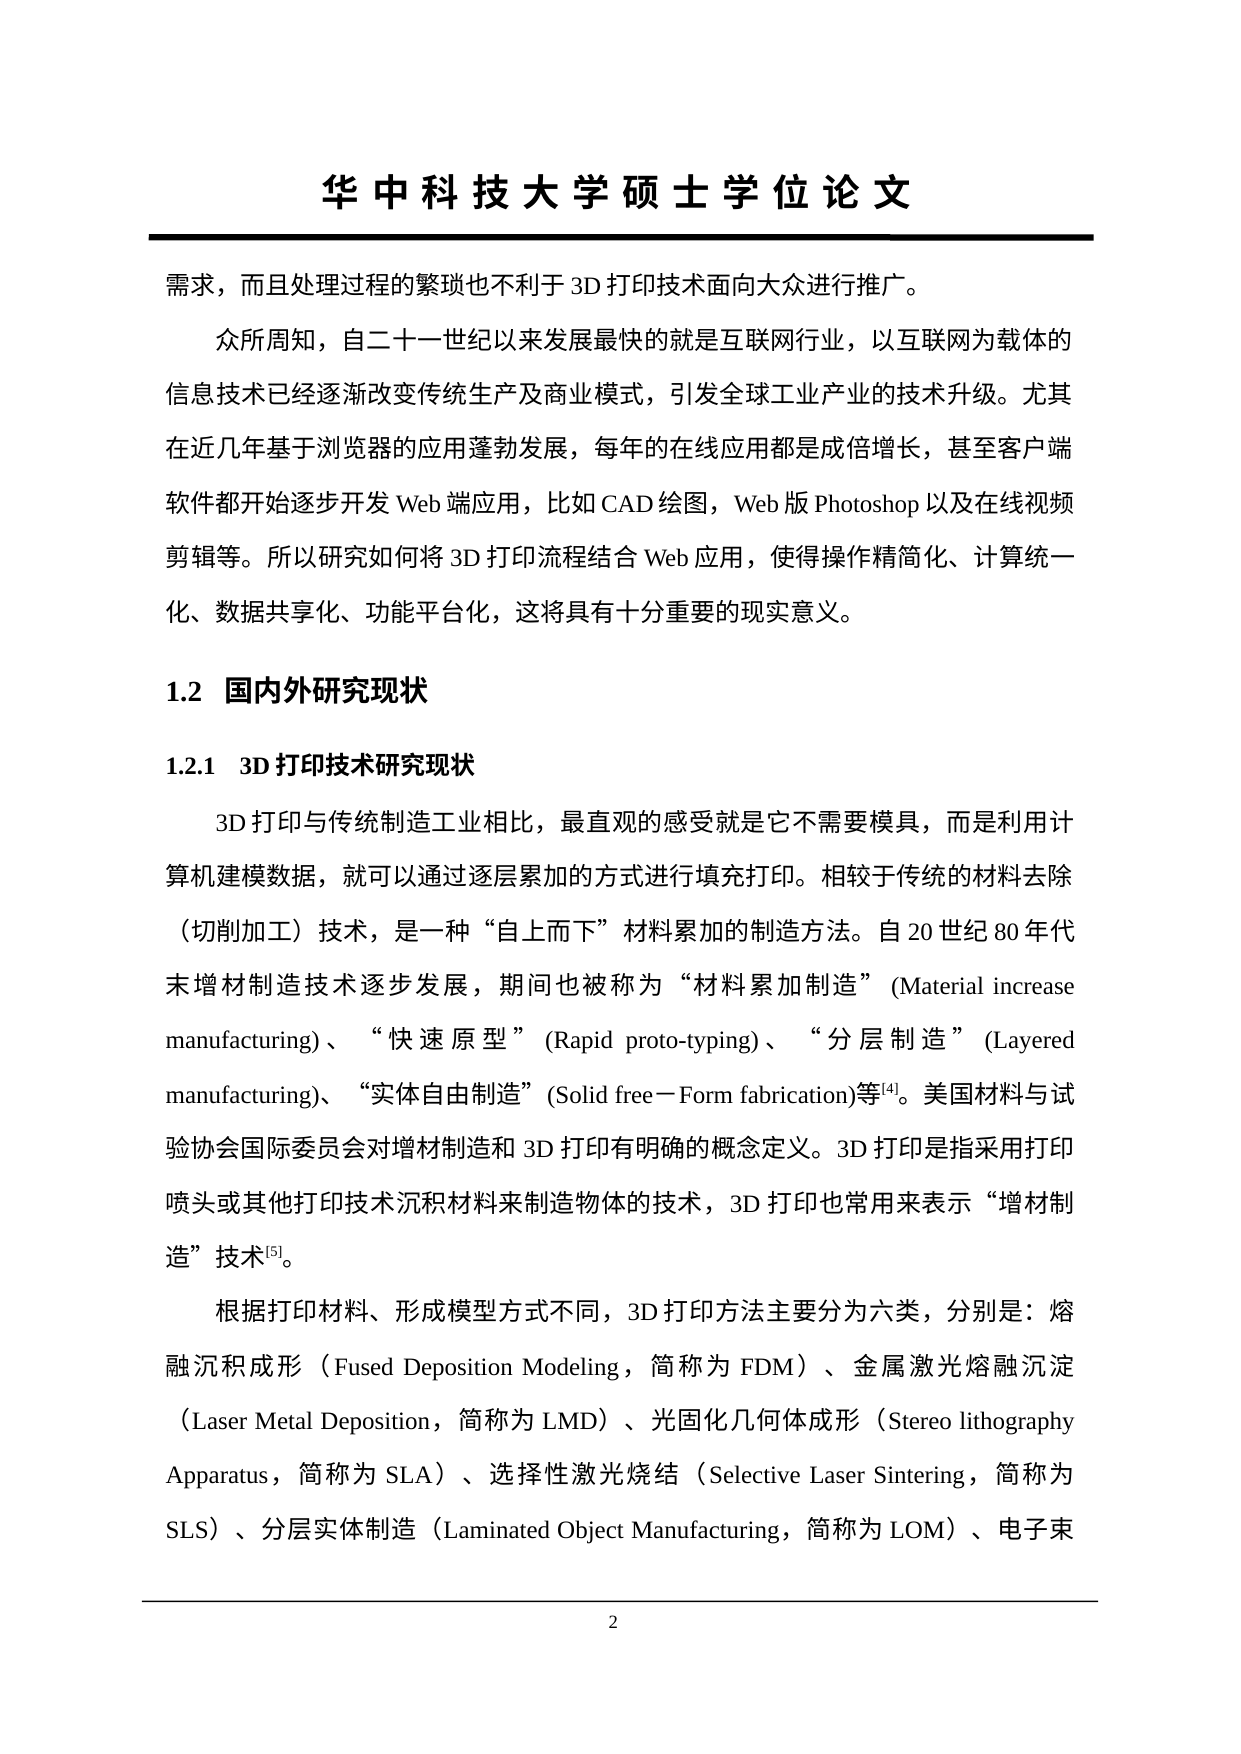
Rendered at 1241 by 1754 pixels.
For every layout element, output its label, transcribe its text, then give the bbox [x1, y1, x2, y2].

text 众所周知，自二十一世纪以来发展最快的就是互联网行业，以互联网为载体的信息技术已经逐渐改变传统生产及商业模式，引发全球工业产业的技术升级。尤其在近几年基于浏览器的应用蓬勃发展，每年的在线应用都是成倍增长，甚至客户端软件都开始逐步开发Web端应用，比如CAD绘图，Web版Photoshop以及在线视频剪辑等。所以研究如何将3D打印流程结合Web应用，使得操作精简化、计算统一化、数据共享化、功能平台化，这将具有十分重要的现实意义。 [165, 320, 1075, 628]
subtitle 国内外研究现状 [165, 667, 1075, 709]
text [165, 266, 1075, 302]
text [165, 1292, 1075, 1546]
subtitle 3D打印技术研究现状 [165, 745, 1075, 782]
text 3D打印与传统制造工业相比，最直观的感受就是它不需要模具，而是利用计算机建模数据，就可以通过逐层累加的方式进行填充打印。相较于传统的材料去除（切削加工）技术，是一种“自上而下”材料累加的制造方法。自20世纪80年代末增材制造技术逐步发展，期间也被称为“材料累加制造”(Material increase manufacturing)、“快速原型”(Rapid proto-typing)、“分层制造”(Layered manufacturing)、“实体自由制造”(Solid free－Form fabrication)等[4]。美国材料与试验协会国际委员会对增材制造和 3D 打印有明确的概念定义。3D 打印是指采用打印喷头或其他打印技术沉积材料来制造物体的技术，3D 打印也常用来表示“增材制造”技术[5]。 [165, 802, 1075, 1274]
